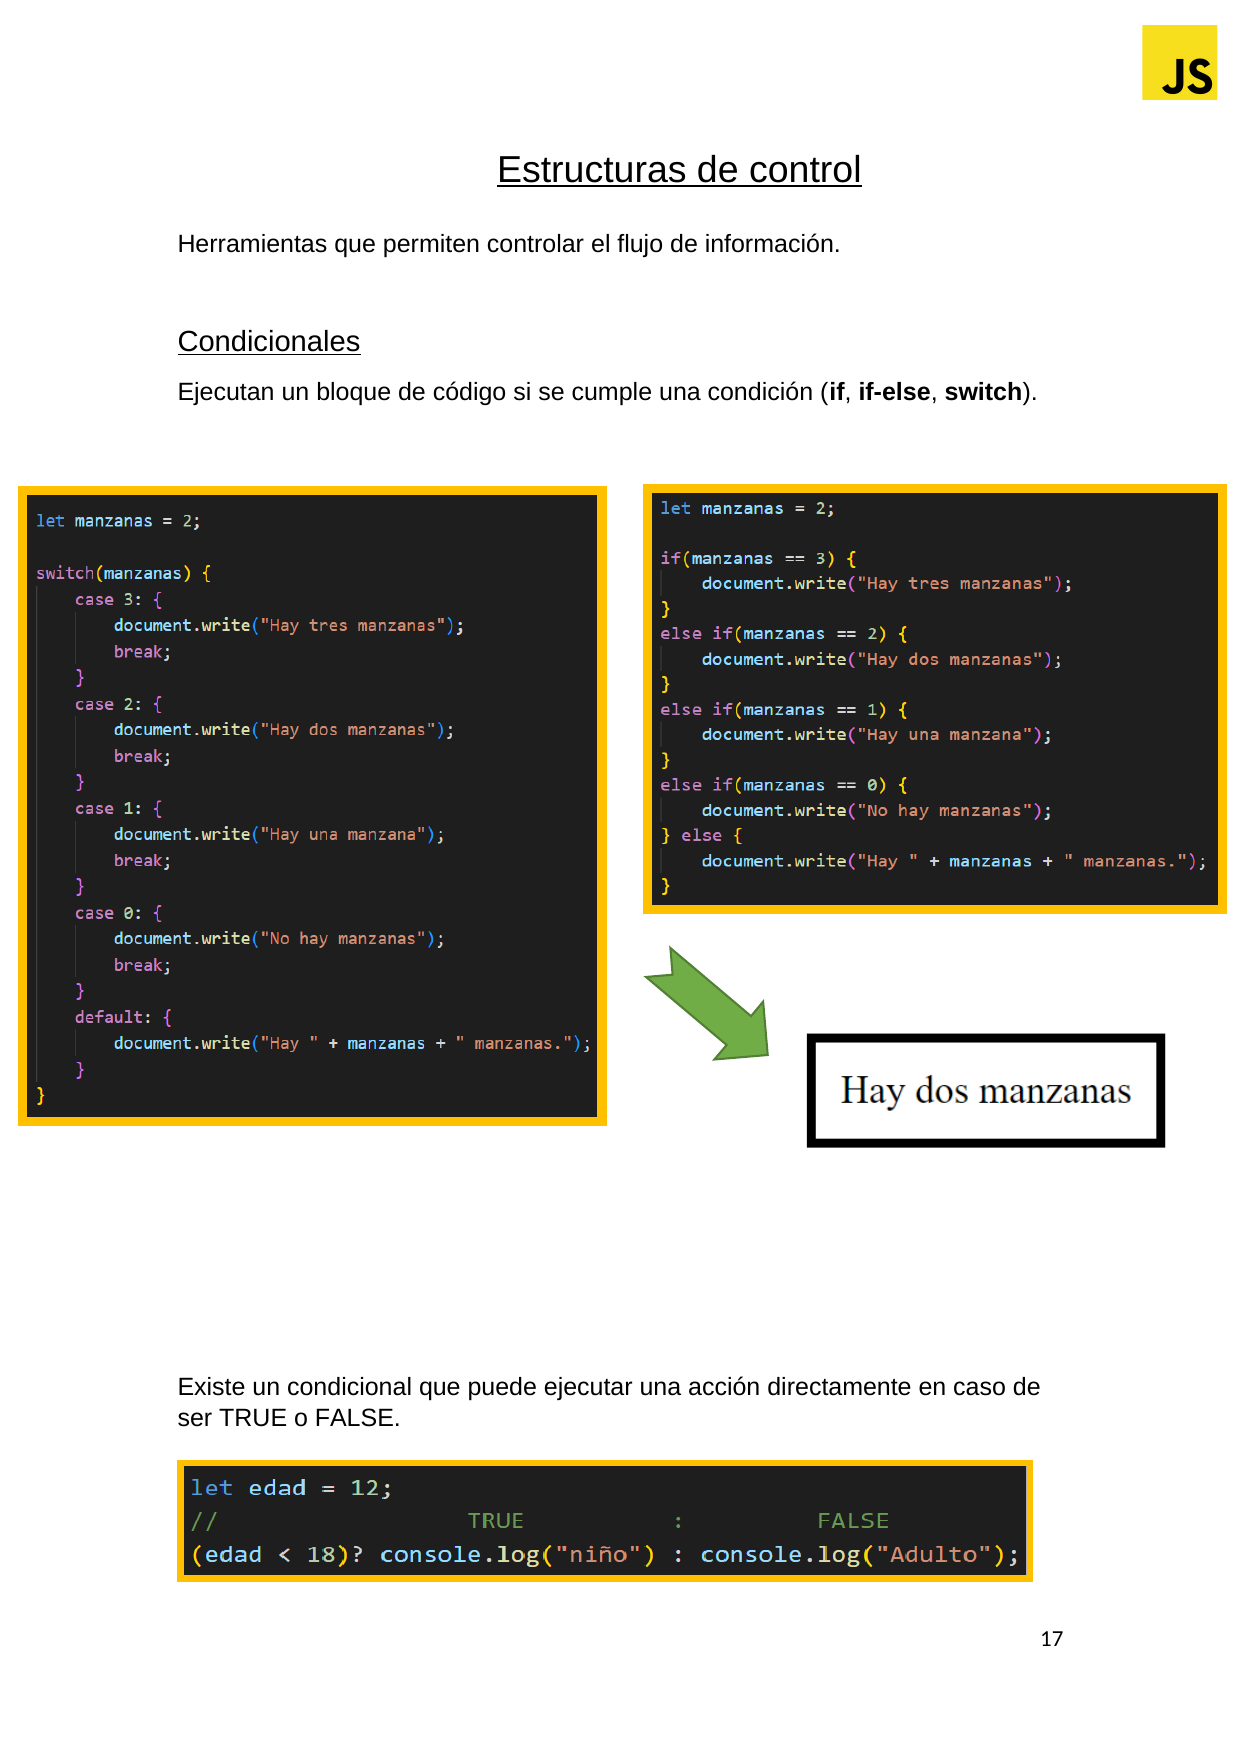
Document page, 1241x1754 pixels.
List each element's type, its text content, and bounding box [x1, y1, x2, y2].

text Condicionales [177, 324, 1181, 358]
picture [652, 493, 1218, 905]
picture [184, 1466, 1027, 1575]
picture [1142, 25, 1218, 100]
picture [797, 1018, 1183, 1160]
text Existe un condicional que puede ejecutar una acción directamente en caso de ser TRUE o FALSE. [177, 1372, 1063, 1432]
text Estructuras de control [177, 148, 1181, 191]
picture [27, 495, 597, 1117]
text Ejecutan un bloque de código si se cumple una condición (if, if-else, switch). [177, 377, 1181, 406]
text Herramientas que permiten controlar el flujo de información. [177, 229, 1181, 258]
